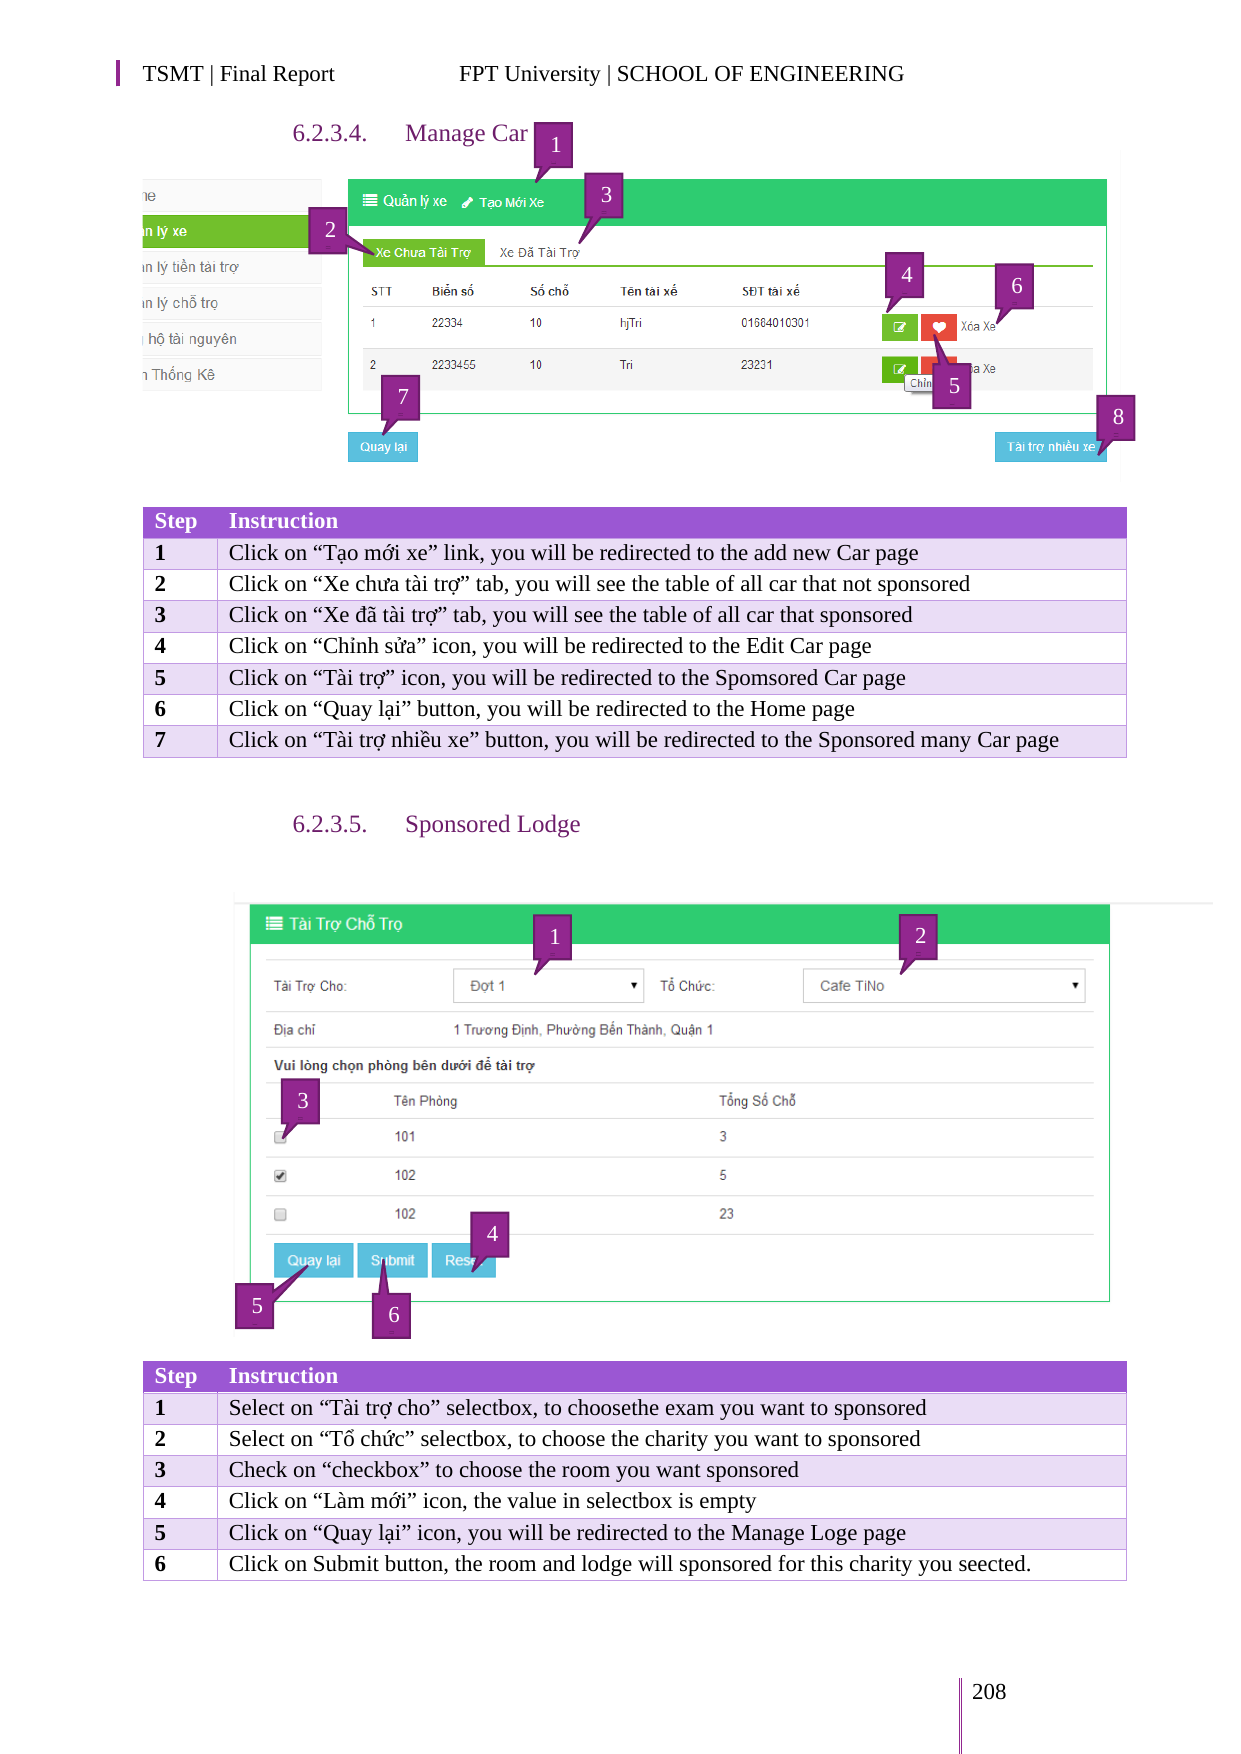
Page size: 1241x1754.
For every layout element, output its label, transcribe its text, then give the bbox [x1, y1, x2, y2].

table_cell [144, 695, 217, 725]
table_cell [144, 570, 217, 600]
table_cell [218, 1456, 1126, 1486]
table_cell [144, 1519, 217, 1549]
subtitle Manage Car [367, 118, 1165, 146]
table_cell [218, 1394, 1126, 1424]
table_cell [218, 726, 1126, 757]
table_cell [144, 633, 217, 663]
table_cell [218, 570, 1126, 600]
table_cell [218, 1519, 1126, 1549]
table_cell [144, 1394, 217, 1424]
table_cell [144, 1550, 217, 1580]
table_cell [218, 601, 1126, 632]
picture [142, 150, 1153, 482]
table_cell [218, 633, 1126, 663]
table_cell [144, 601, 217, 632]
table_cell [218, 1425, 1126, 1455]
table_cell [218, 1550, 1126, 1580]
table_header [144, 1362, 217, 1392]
picture [142, 892, 1213, 1337]
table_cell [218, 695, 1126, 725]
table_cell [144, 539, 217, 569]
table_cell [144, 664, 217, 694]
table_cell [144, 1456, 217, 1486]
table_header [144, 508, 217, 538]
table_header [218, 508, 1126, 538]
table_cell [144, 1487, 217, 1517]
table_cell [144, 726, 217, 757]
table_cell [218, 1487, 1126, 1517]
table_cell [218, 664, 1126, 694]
subtitle Sponsored Lodge [367, 809, 1165, 837]
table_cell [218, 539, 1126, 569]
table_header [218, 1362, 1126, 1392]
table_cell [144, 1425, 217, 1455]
